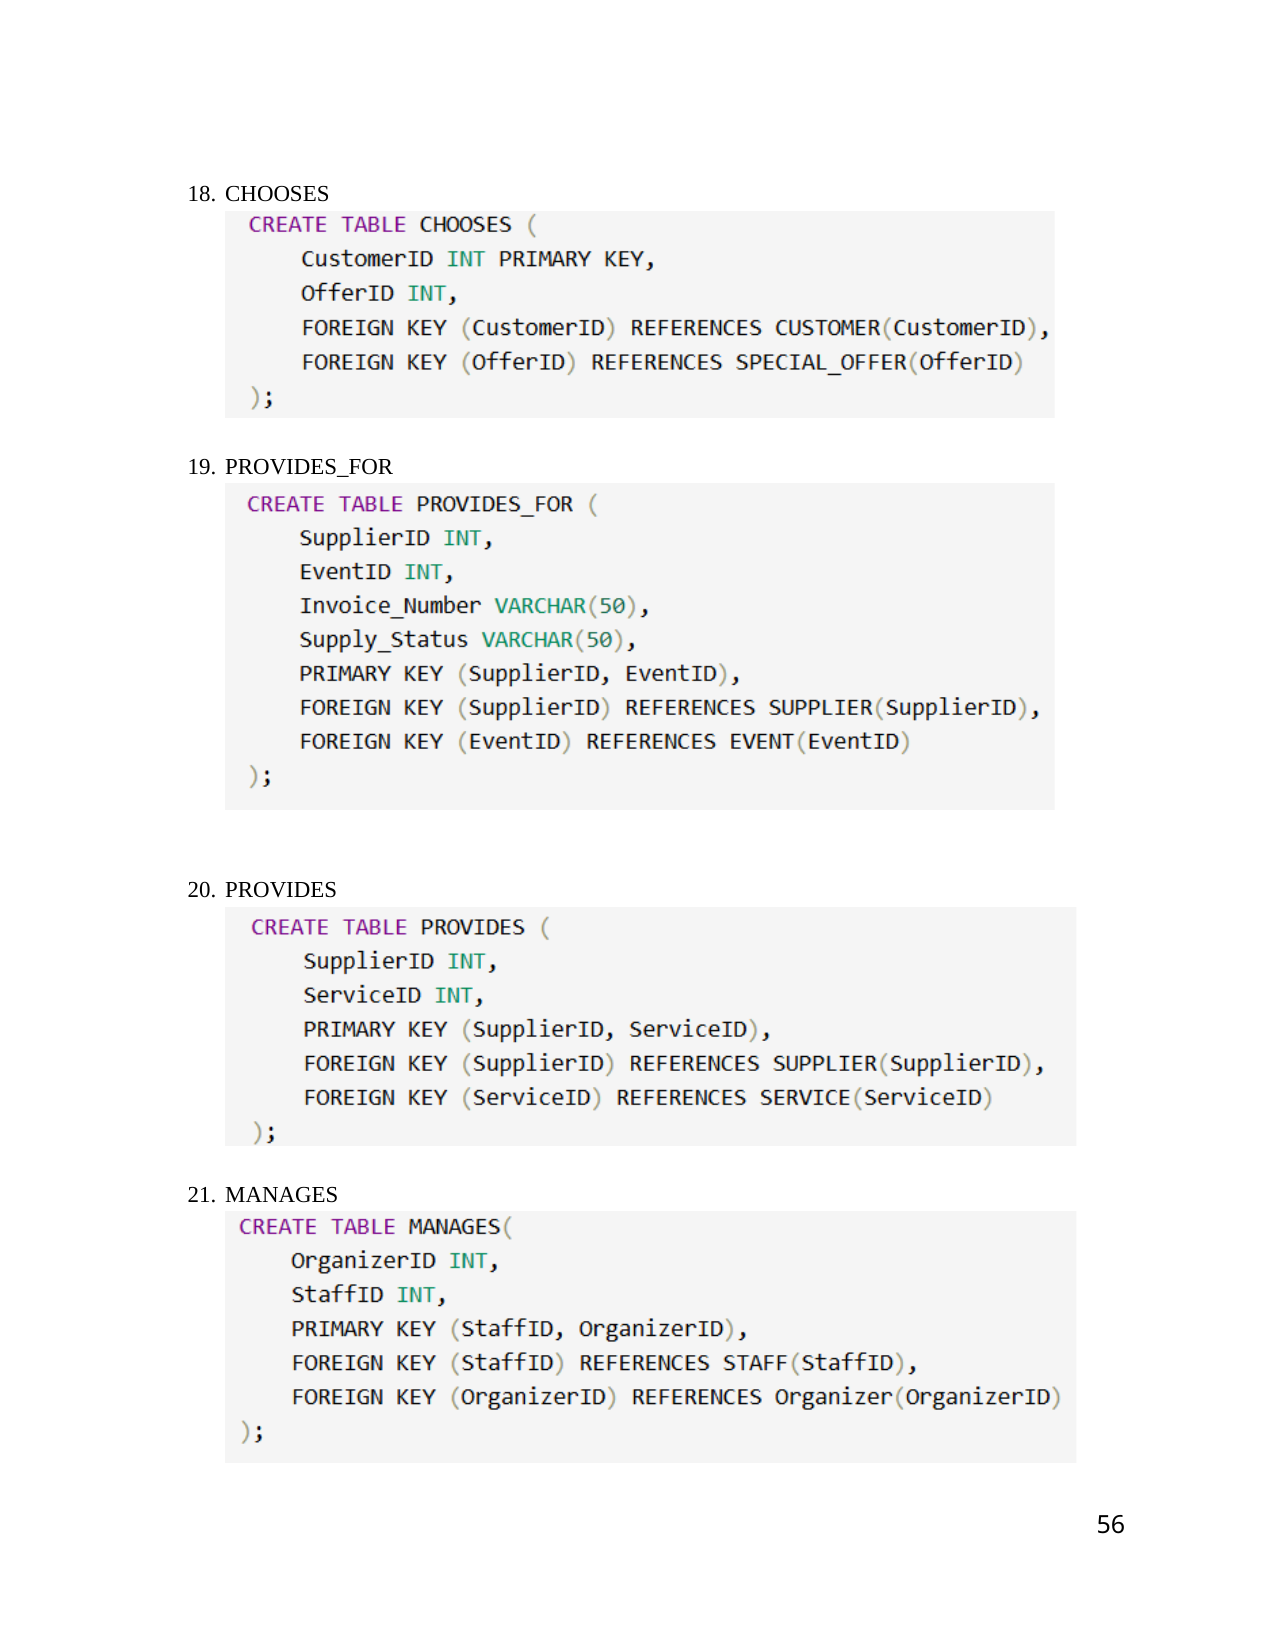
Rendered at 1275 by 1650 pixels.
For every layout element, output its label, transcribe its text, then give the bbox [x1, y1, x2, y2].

list CHOOSES [187, 181, 1125, 207]
picture [225, 1211, 1077, 1463]
list PROVIDES [187, 876, 1125, 903]
picture [225, 483, 1055, 810]
picture [225, 907, 1077, 1146]
list MANAGES [187, 1181, 1125, 1208]
picture [225, 211, 1055, 418]
list PROVIDES_FOR [187, 453, 1125, 480]
